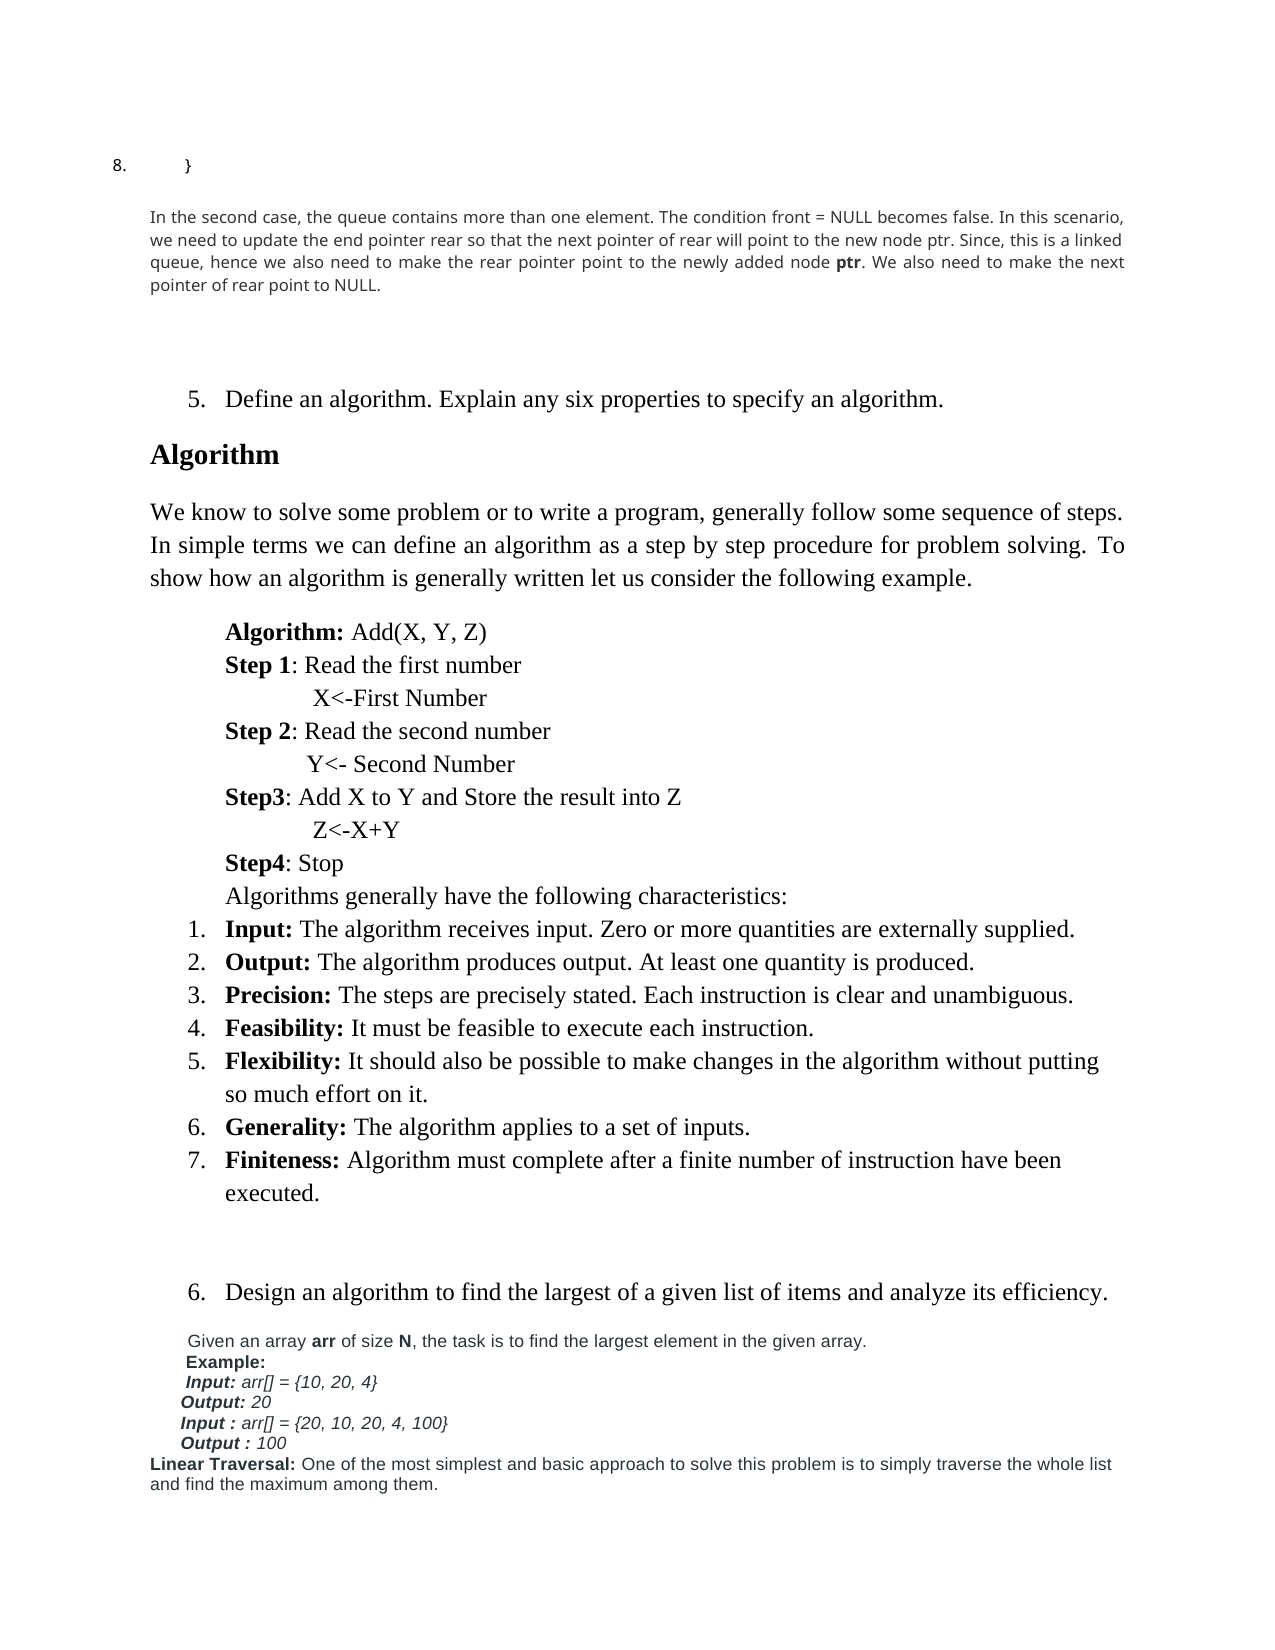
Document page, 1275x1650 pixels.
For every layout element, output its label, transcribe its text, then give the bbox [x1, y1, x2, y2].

list Y<- Second Number [225, 749, 1125, 778]
list Feasibility: It must be feasible to execute each instruction. [187, 1013, 1125, 1042]
text Given an array arr of size N, the task is to find the largest element in the given array. [187, 1331, 1125, 1351]
list } [112, 150, 1125, 177]
text Input : arr[] = {20, 10, 20, 4, 100} Output : 100 [150, 1413, 1125, 1453]
list Z<-X+Y [225, 815, 1125, 844]
list Step3: Add X to Y and Store the result into Z [225, 782, 1125, 811]
text Input: arr[] = {10, 20, 4} Output: 20 [150, 1372, 1125, 1413]
list Step4: Stop [225, 848, 1125, 877]
list Design an algorithm to find the largest of a given list of items and analyze its efficiency. [187, 1277, 1125, 1306]
list Flexibility: It should also be possible to make changes in the algorithm without putting so much effort on it. [187, 1046, 1125, 1108]
text Algorithm [150, 437, 1125, 471]
list Generality: The algorithm applies to a set of inputs. [187, 1112, 1125, 1141]
list X<-First Number [225, 683, 1125, 712]
text Linear Traversal: One of the most simplest and basic approach to solve this problem is to simply traverse the whole list and find the maximum among them. [150, 1453, 1125, 1494]
list Output: The algorithm produces output. At least one quantity is produced. [187, 947, 1125, 976]
text Example: [150, 1351, 1125, 1372]
list Define an algorithm. Explain any six properties to specify an algorithm. [187, 384, 1125, 412]
list Algorithm: Add(X, Y, Z) [225, 617, 1125, 646]
list Precision: The steps are precisely stated. Each instruction is clear and unambiguous. [187, 980, 1125, 1009]
list Step 2: Read the second number [225, 716, 1125, 744]
text In the second case, the queue contains more than one element. The condition front = NULL becomes false. In this scenario, we need to update the end pointer rear so that the next pointer of rear will point to the new node ptr. Since, this is a linked queue, hence we also need to make the rear pointer point to the newly added node ptr. We also need to make the next pointer of rear point to NULL. [150, 206, 1125, 297]
list Step 1: Read the first number [225, 650, 1125, 678]
list Finiteness: Algorithm must complete after a finite number of instruction have been executed. [187, 1145, 1125, 1207]
list Algorithms generally have the following characteristics: [225, 881, 1125, 910]
text We know to solve some problem or to write a program, generally follow some sequence of steps. In simple terms we can define an algorithm as a step by step procedure for problem solving. To show how an algorithm is generally written let us consider the following example. [150, 497, 1125, 592]
list Input: The algorithm receives input. Zero or more quantities are externally supplied. [187, 914, 1125, 943]
